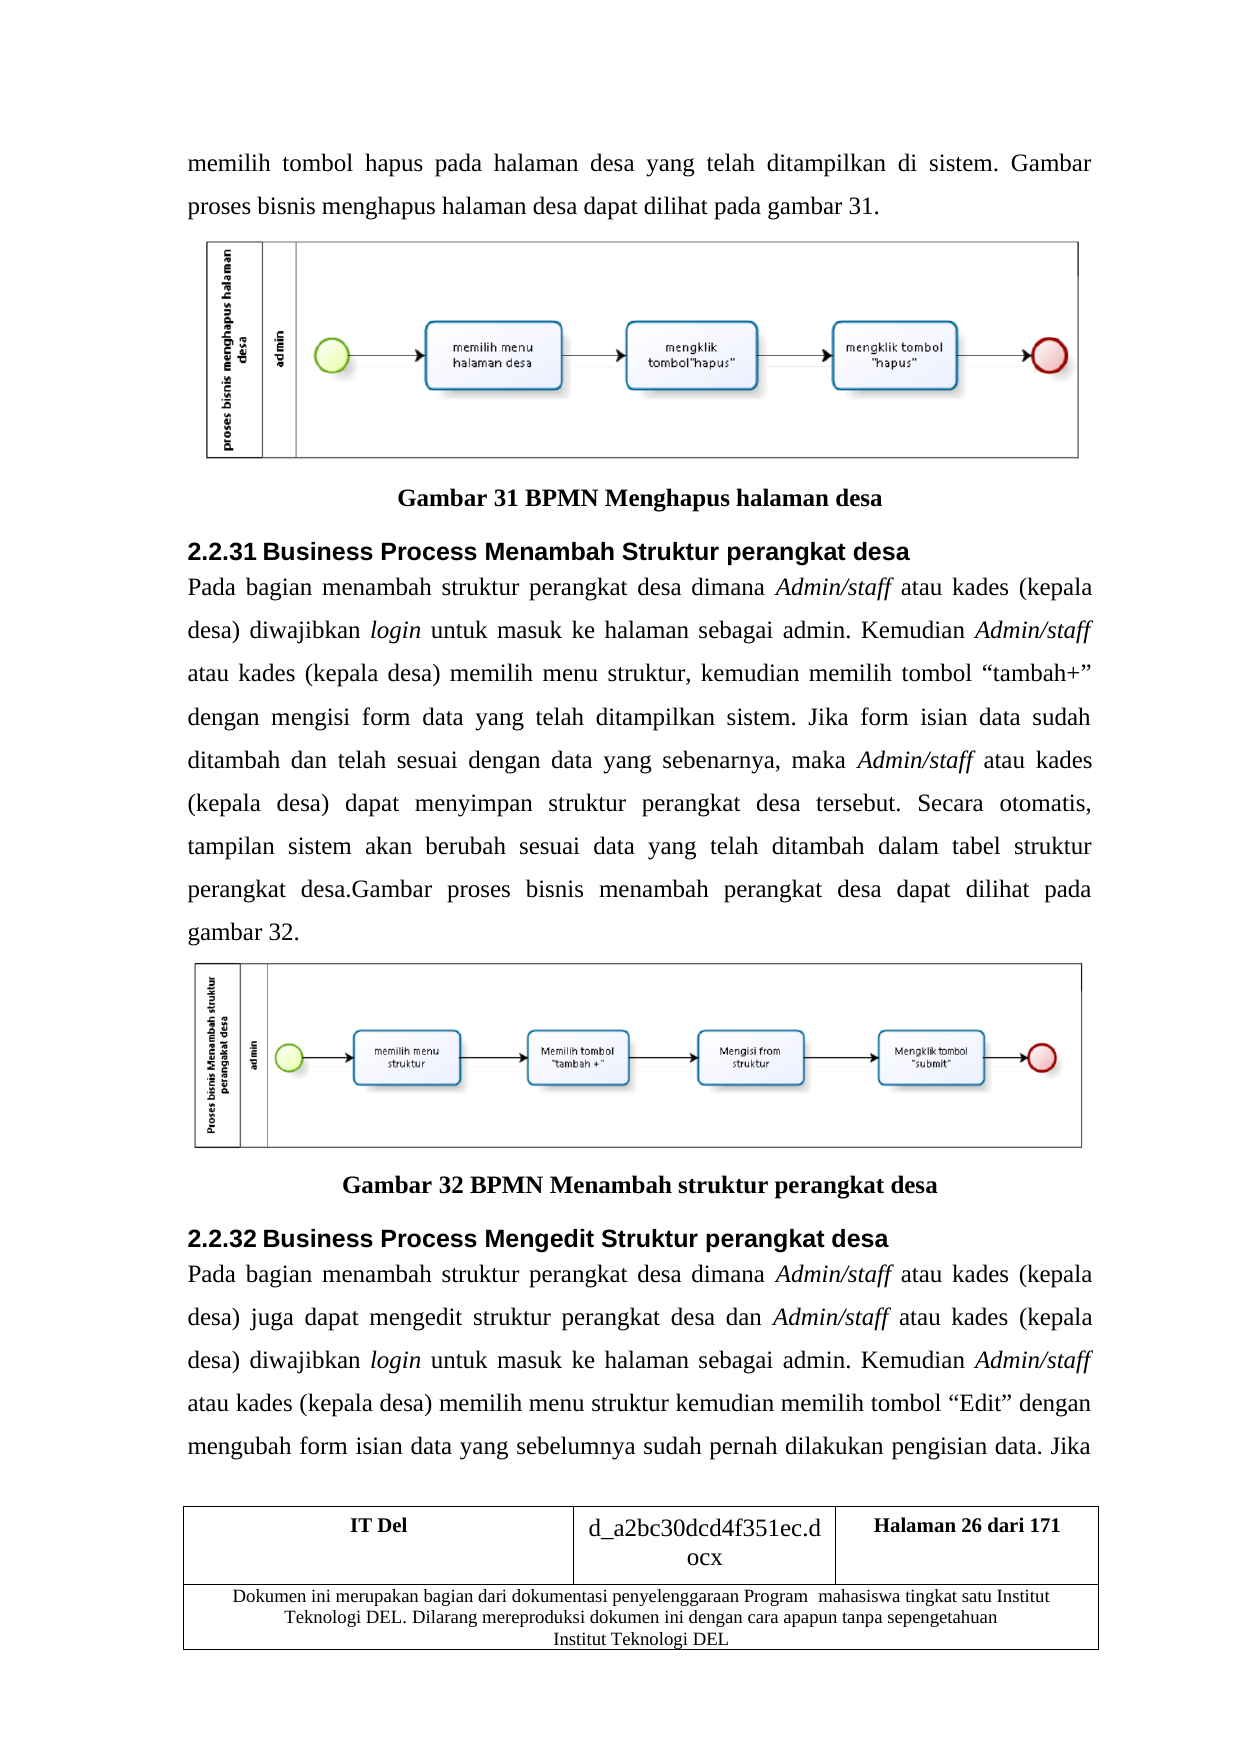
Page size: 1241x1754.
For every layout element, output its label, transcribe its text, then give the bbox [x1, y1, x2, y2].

text Pada bagian menambah struktur perangkat desa dimana Admin/staff atau kades (kepala desa) diwajibkan login untuk masuk ke halaman sebagai admin. Kemudian Admin/staff atau kades (kepala desa) memilih menu struktur, kemudian memilih tombol “tambah+” dengan mengisi form data yang telah ditampilkan sistem. Jika form isian data sudah ditambah dan telah sesuai dengan data yang sebenarnya, maka Admin/staff atau kades (kepala desa) dapat menyimpan struktur perangkat desa tersebut. Secara otomatis, tampilan sistem akan berubah sesuai data yang telah ditambah dalam tabel struktur perangkat desa.Gambar proses bisnis menambah perangkat desa dapat dilihat pada gambar 32. [187, 572, 1092, 946]
subtitle Business Process Menambah Struktur perangkat desa [187, 537, 1092, 566]
subtitle Business Process Mengedit Struktur perangkat desa [187, 1224, 1092, 1252]
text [187, 148, 1092, 219]
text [187, 1259, 1092, 1460]
text Gambar 31 BPMN Menghapus halaman desa [187, 483, 1092, 512]
text Gambar 32 BPMN Menambah struktur perangkat desa [187, 1170, 1092, 1199]
picture [187, 960, 1093, 1156]
picture [187, 233, 1093, 469]
